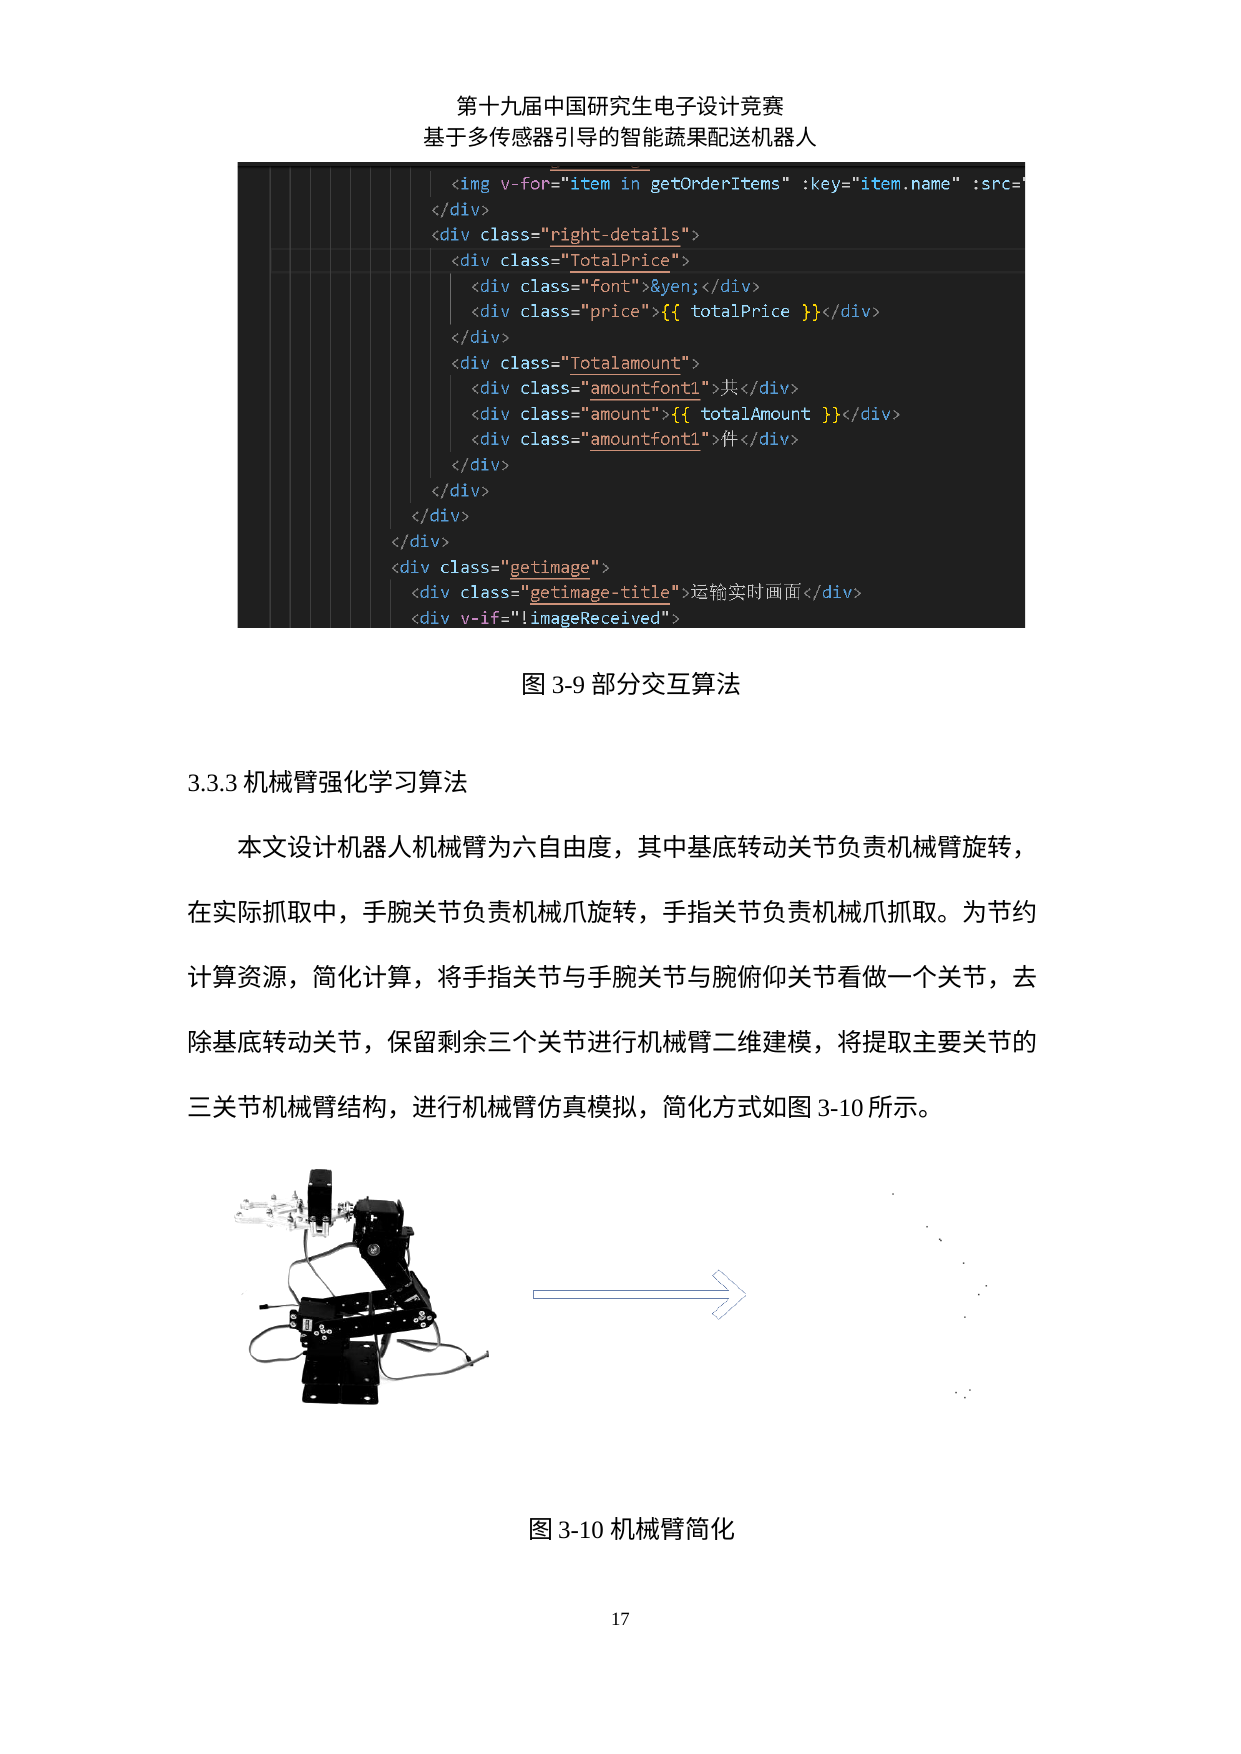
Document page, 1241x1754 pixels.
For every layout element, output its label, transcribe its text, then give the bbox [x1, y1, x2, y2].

table_header [792, 1138, 1075, 1495]
picture [237, 162, 1026, 628]
table_header [188, 163, 1075, 650]
text 本文设计机器人机械臂为六自由度，其中基底转动关节负责机械臂旋转，在实际抓取中，手腕关节负责机械爪旋转，手指关节负责机械爪抓取。为节约计算资源，简化计算，将手指关节与手腕关节与腕俯仰关节看做一个关节，去除基底转动关节，保留剩余三个关节进行机械臂二维建模，将提取主要关节的三关节机械臂结构，进行机械臂仿真模拟，简化方式如图3-10所示。 [187, 813, 1053, 1138]
table_header [188, 1138, 507, 1495]
table_header [508, 1138, 792, 1495]
table_cell 图3-10 机械臂简化 [188, 1495, 1075, 1560]
table_cell 图3-9 部分交互算法 [188, 650, 1075, 715]
text 3.3.3 机械臂强化学习算法 [187, 748, 1053, 813]
